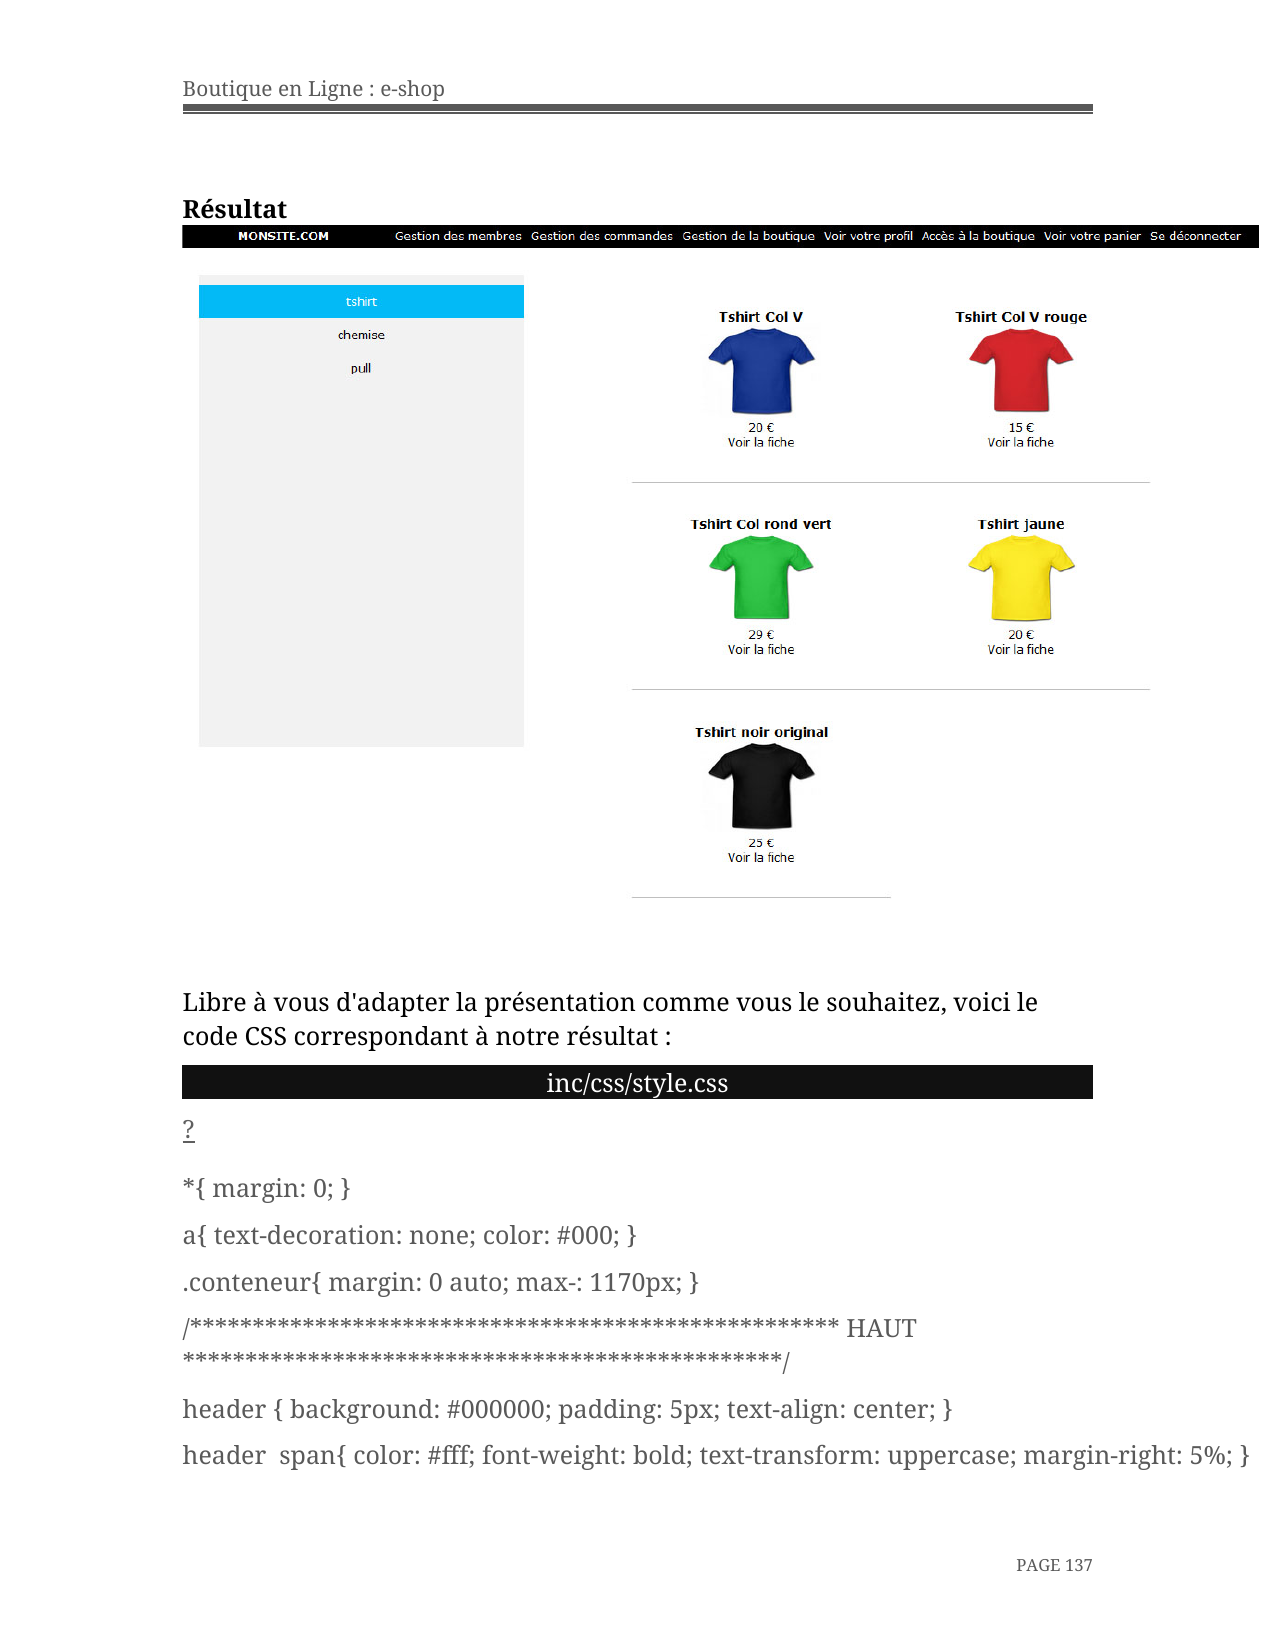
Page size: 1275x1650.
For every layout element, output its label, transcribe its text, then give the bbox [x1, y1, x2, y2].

text ? [182, 1112, 1093, 1146]
text inc/css/style.css [182, 1065, 1093, 1099]
picture [182, 225, 1259, 926]
text Résultat [182, 191, 1093, 225]
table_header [183, 1159, 1275, 1484]
text Libre à vous d'adapter la présentation comme vous le souhaitez, voici le code CSS correspondant à notre résultat : [182, 951, 1093, 1053]
